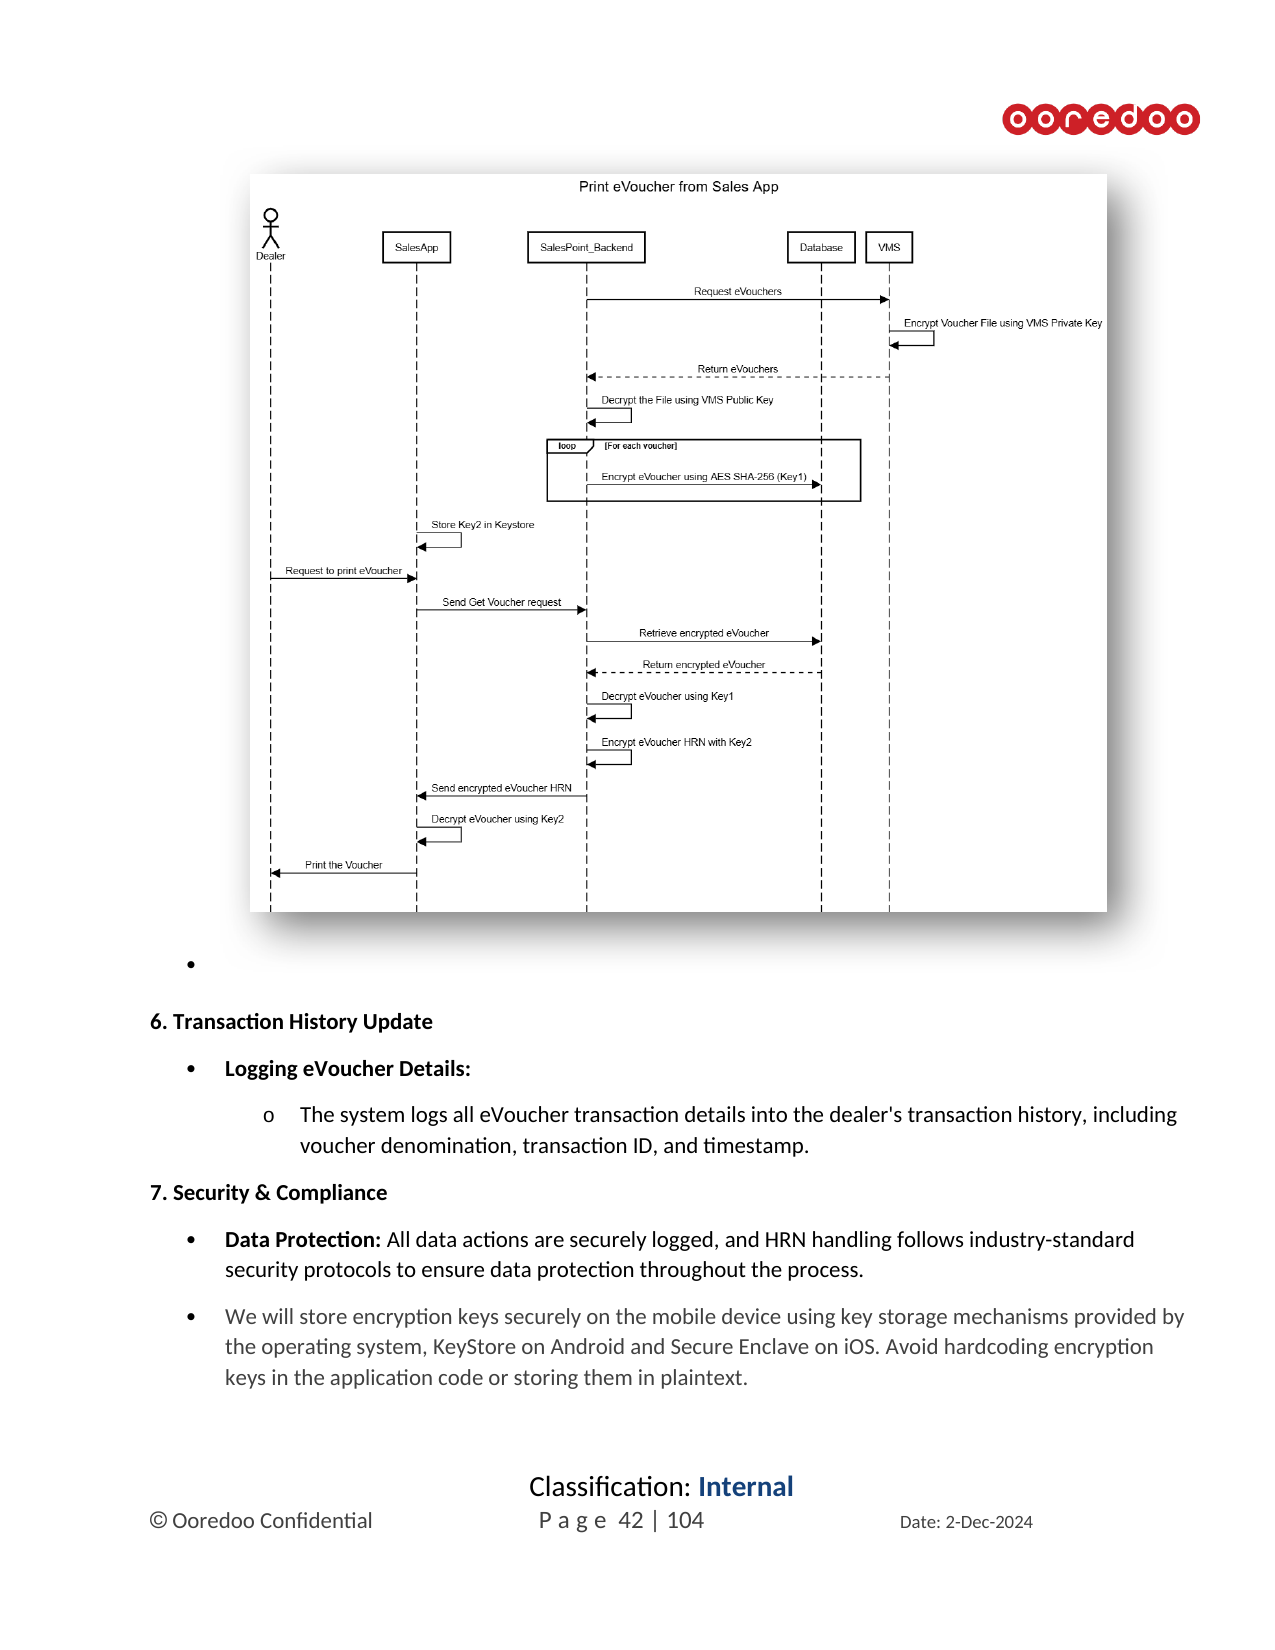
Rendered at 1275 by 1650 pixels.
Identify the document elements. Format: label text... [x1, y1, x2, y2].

picture [250, 174, 1107, 912]
text 6. Transaction History Update [150, 1007, 1200, 1035]
list The system logs all eVoucher transaction details into the dealer's transaction history, including voucher denomination, transaction ID, and timestamp. [262, 1101, 1200, 1159]
list We will store encryption keys securely on the mobile device using key storage mechanisms provided by the operating system, KeyStore on Android and Secure Enclave on iOS. Avoid hardcoding encryption keys in the application code or storing them in plaintext. [187, 1302, 1200, 1391]
list Data Protection: All data actions are securely logged, and HRN handling follows industry-standard security protocols to ensure data protection throughout the process. [187, 1225, 1200, 1283]
picture [1001, 103, 1200, 136]
text 7. Security & Compliance [150, 1178, 1200, 1206]
list Logging eVoucher Details: [187, 1054, 1200, 1082]
